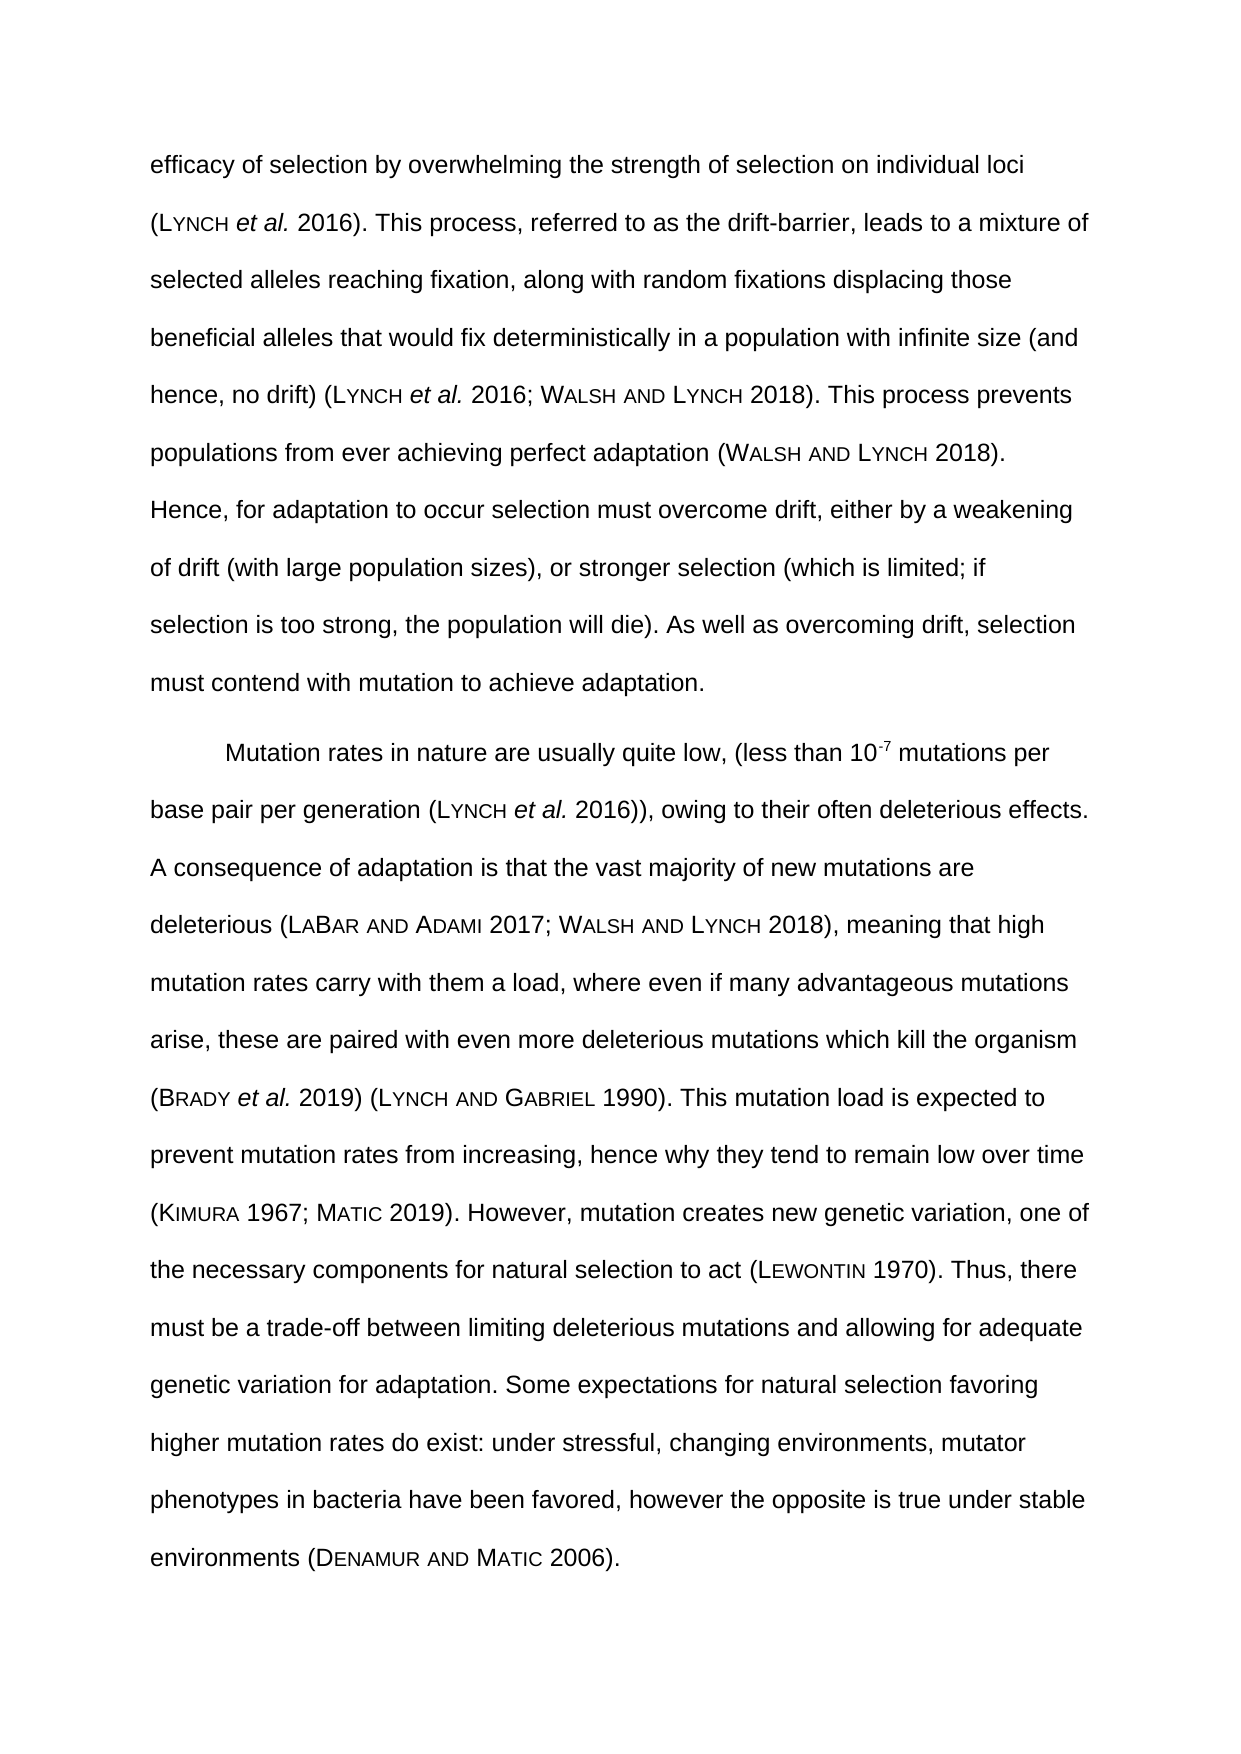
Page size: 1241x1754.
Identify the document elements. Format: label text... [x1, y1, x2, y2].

text Mutation rates in nature are usually quite low, (less than 10-7 mutations per base pair per generation (Lynch et al. 2016)), owing to their often deleterious effects. A consequence of adaptation is that the vast majority of new mutations are deleterious (LaBar and Adami 2017; Walsh and Lynch 2018), meaning that high mutation rates carry with them a load, where even if many advantageous mutations arise, these are paired with even more deleterious mutations which kill the organism (Brady et al. 2019) (Lynch and Gabriel 1990). This mutation load is expected to prevent mutation rates from increasing, hence why they tend to remain low over time (Kimura 1967; Matic 2019). However, mutation creates new genetic variation, one of the necessary components for natural selection to act (Lewontin 1970). Thus, there must be a trade-off between limiting deleterious mutations and allowing for adequate genetic variation for adaptation. Some expectations for natural selection favoring higher mutation rates do exist: under stressful, changing environments, mutator phenotypes in bacteria have been favored, however the opposite is true under stable environments (Denamur and Matic 2006). [150, 737, 1090, 1571]
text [150, 150, 1090, 696]
